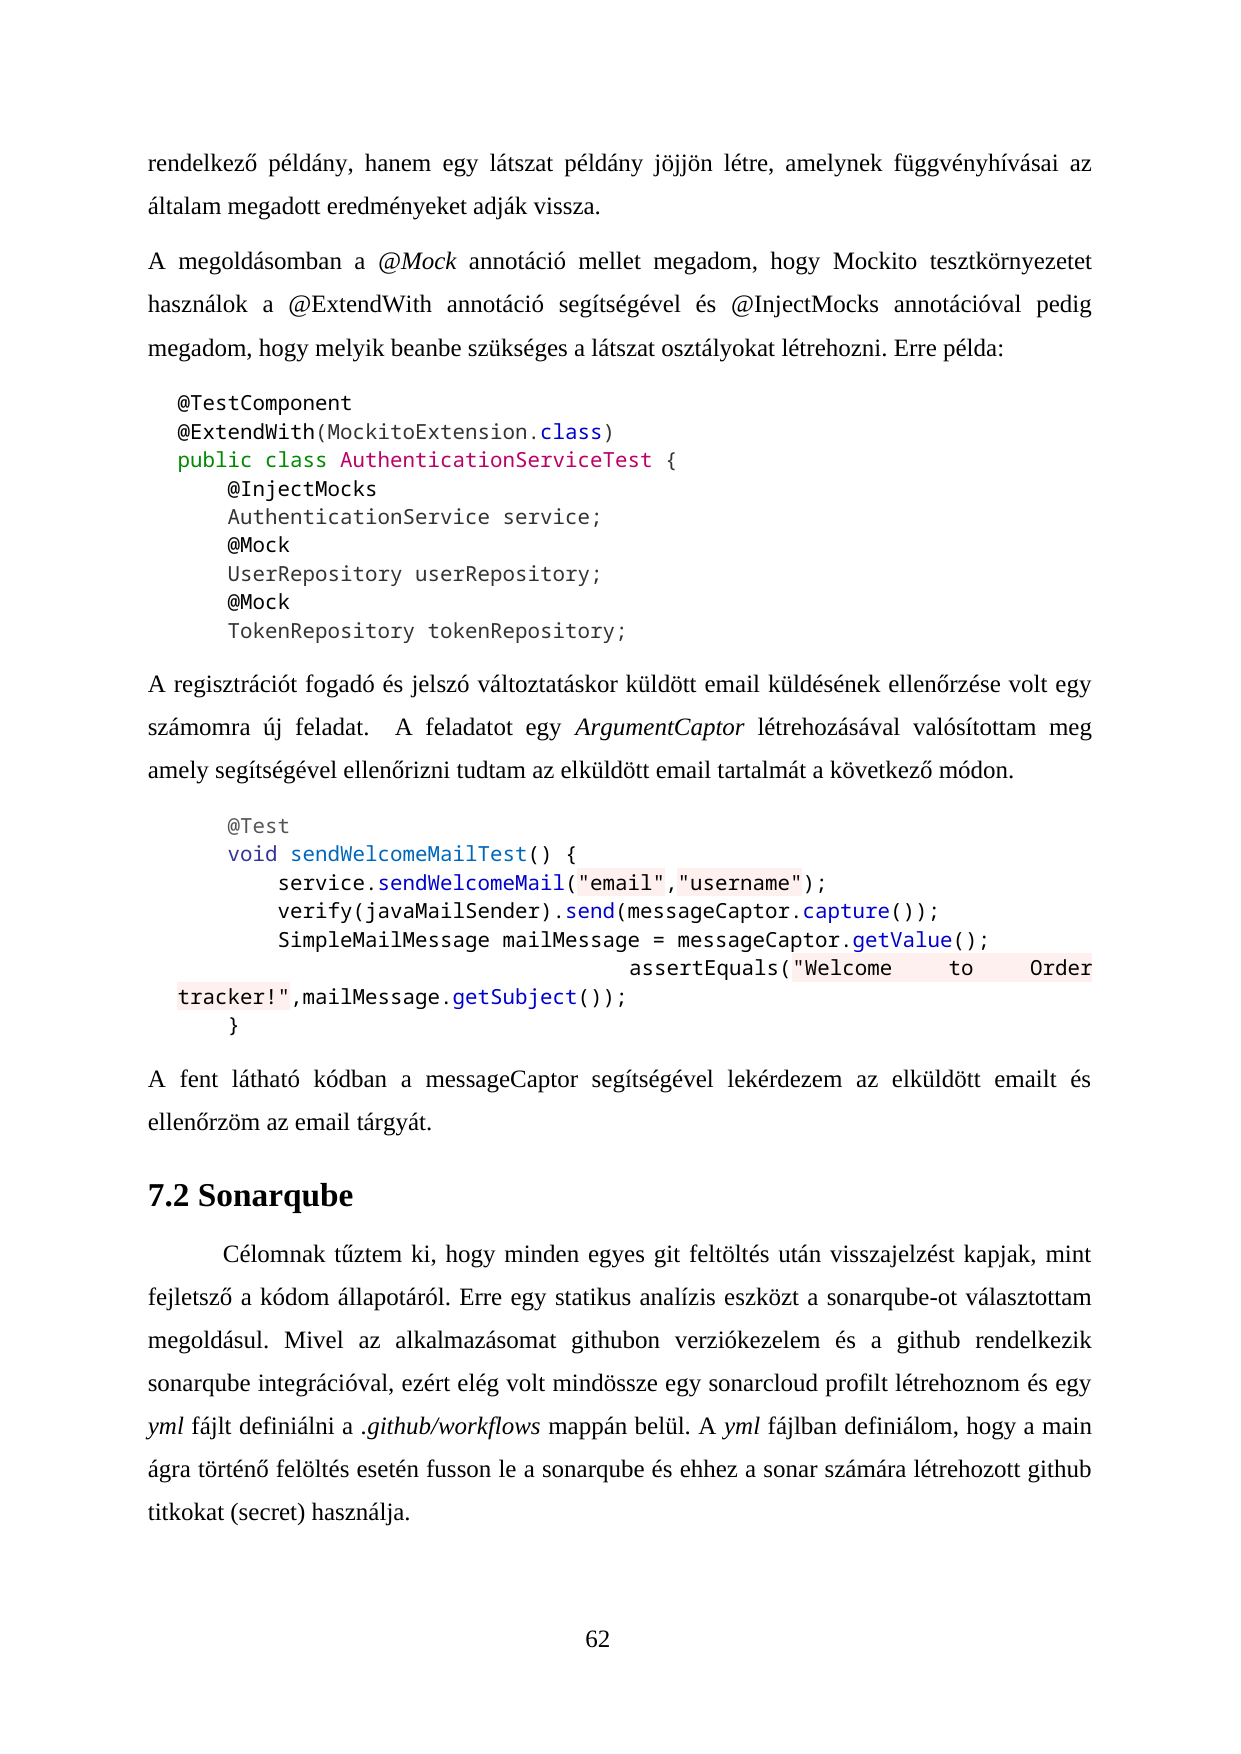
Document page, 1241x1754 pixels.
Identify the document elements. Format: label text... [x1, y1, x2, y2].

subtitle Sonarqube [148, 1175, 1092, 1213]
text @ExtendWith(MockitoExtension.class) [177, 417, 1092, 445]
text service.sendWelcomeMail("email","username"); [177, 868, 577, 896]
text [148, 148, 1092, 219]
text } [177, 1010, 1092, 1039]
text @Test [177, 811, 1092, 839]
text assertEquals("Welcome to Order tracker!",mailMessage.getSubject()); [177, 953, 1092, 1010]
text public class AuthenticationServiceTest { [177, 445, 1092, 474]
text TokenRepository tokenRepository; [177, 616, 1092, 644]
text AuthenticationService service; [177, 502, 1092, 531]
text A megoldásomban a @Mock annotáció mellet megadom, hogy Mockito tesztkörnyezetet használok a @ExtendWith annotáció segítségével és @InjectMocks annotációval pedig megadom, hogy melyik beanbe szükséges a látszat osztályokat létrehozni. Erre példa: [148, 246, 1092, 361]
text Célomnak tűztem ki, hogy minden egyes git feltöltés után visszajelzést kapjak, mint fejletsző a kódom állapotáról. Erre egy statikus analízis eszközt a sonarqube-ot választottam megoldásul. Mivel az alkalmazásomat githubon verziókezelem és a github rendelkezik sonarqube integrációval, ezért elég volt mindössze egy sonarcloud profilt létrehoznom és egy yml fájlt definiálni a .github/workflows mappán belül. A yml fájlban definiálom, hogy a main ágra történő felöltés esetén fusson le a sonarqube és ehhez a sonar számára létrehozott github titkokat (secret) használja. [148, 1239, 1092, 1526]
text @TestComponent [177, 388, 1092, 417]
text @InjectMocks [177, 474, 1092, 502]
text @Mock [177, 587, 1092, 616]
text A fent látható kódban a messageCaptor segítségével lekérdezem az elküldött emailt és ellenőrzöm az email tárgyát. [148, 1064, 1092, 1136]
text A regisztrációt fogadó és jelszó változtatáskor küldött email küldésének ellenőrzése volt egy számomra új feladat. A feladatot egy ArgumentCaptor létrehozásával valósítottam meg amely segítségével ellenőrizni tudtam az elküldött email tartalmát a következő módon. [148, 669, 1092, 784]
text @Mock [177, 531, 1092, 559]
text SimpleMailMessage mailMessage = messageCaptor.getValue(); [177, 925, 1092, 953]
text UserRepository userRepository; [177, 559, 1092, 587]
text verify(javaMailSender).send(messageCaptor.capture()); [177, 896, 1092, 925]
text void sendWelcomeMailTest() { [177, 839, 1092, 868]
text service.sendWelcomeMail("email","username"); [802, 868, 1092, 896]
